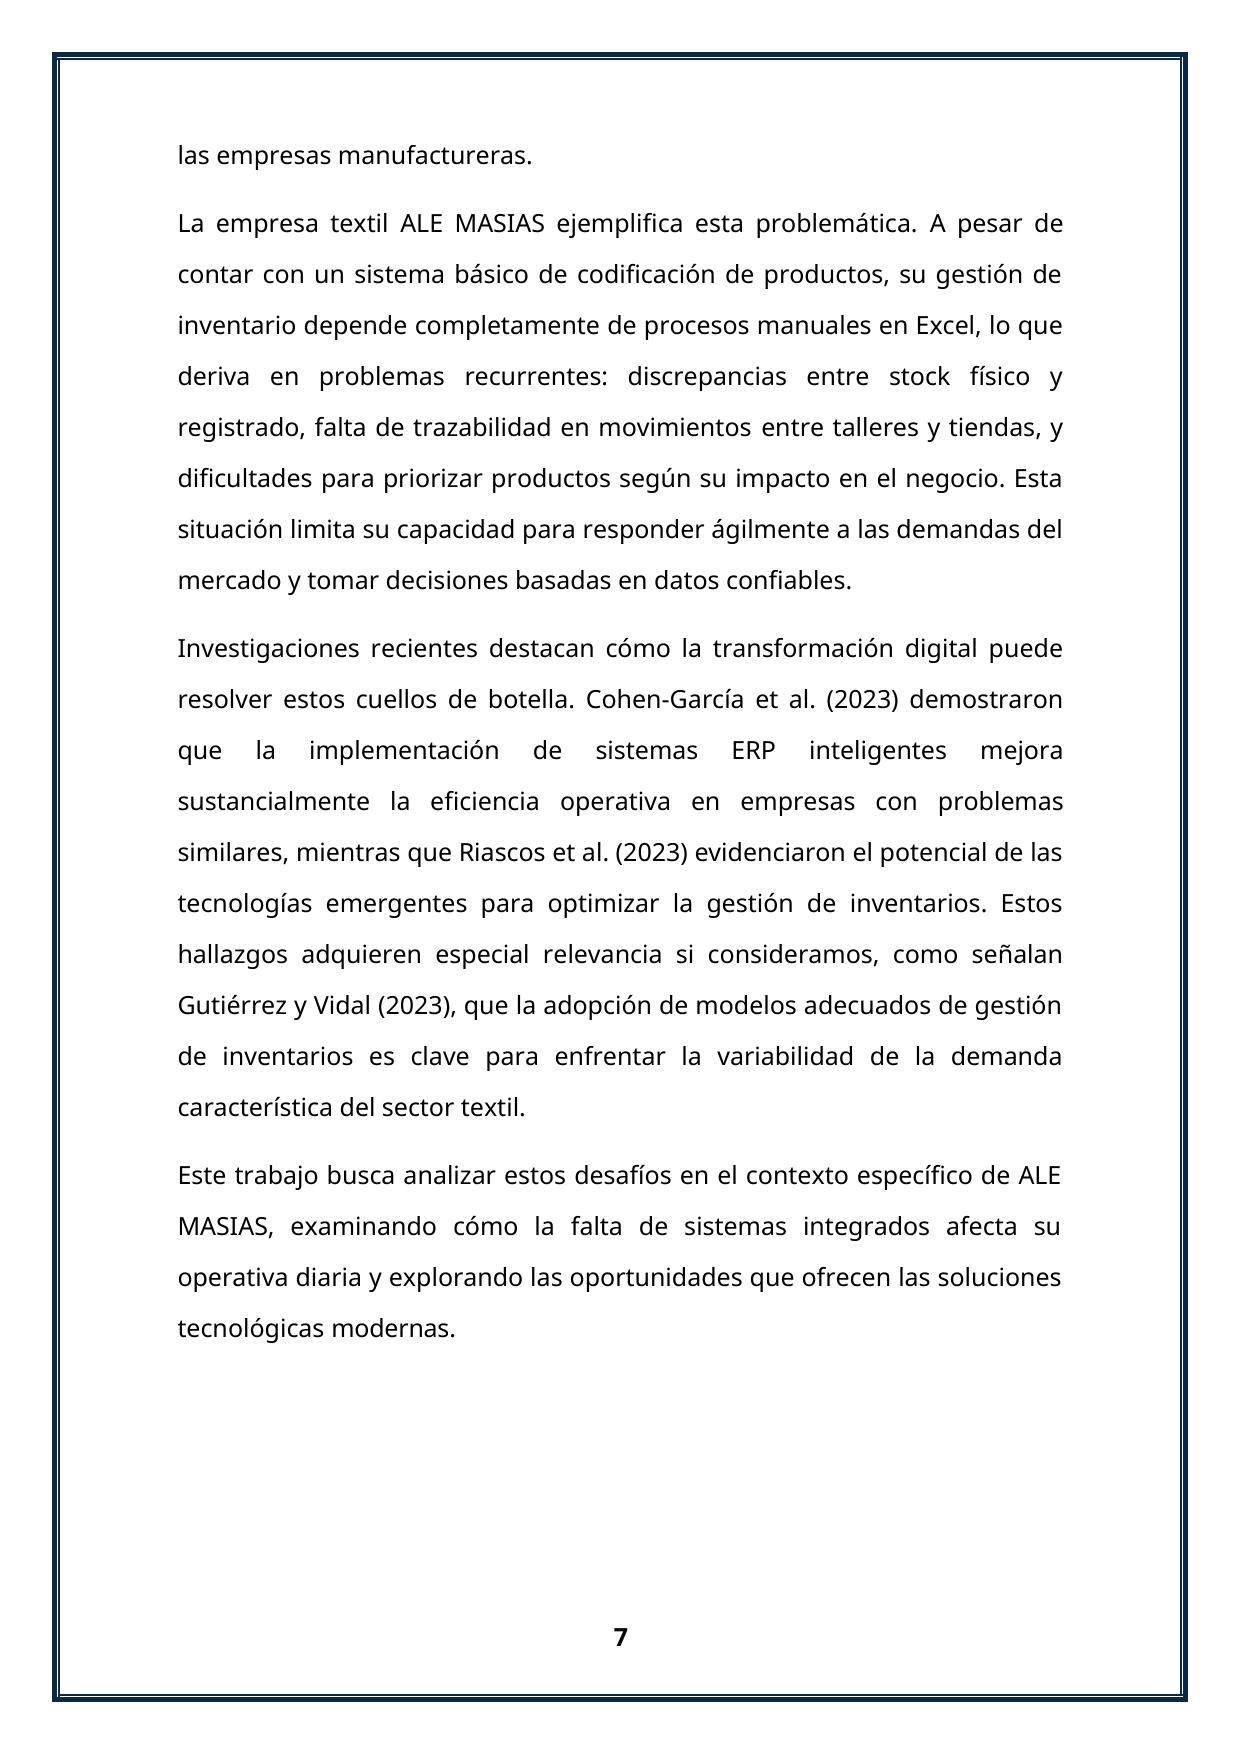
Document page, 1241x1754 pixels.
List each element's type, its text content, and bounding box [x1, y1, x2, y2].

text La empresa textil ALE MASIAS ejemplifica esta problemática. A pesar de contar con un sistema básico de codificación de productos, su gestión de inventario depende completamente de procesos manuales en Excel, lo que deriva en problemas recurrentes: discrepancias entre stock físico y registrado, falta de trazabilidad en movimientos entre talleres y tiendas, y dificultades para priorizar productos según su impacto en el negocio. Esta situación limita su capacidad para responder ágilmente a las demandas del mercado y tomar decisiones basadas en datos confiables. [177, 205, 1063, 597]
text Investigaciones recientes destacan cómo la transformación digital puede resolver estos cuellos de botella. Cohen-García et al. (2023) demostraron que la implementación de sistemas ERP inteligentes mejora sustancialmente la eficiencia operativa en empresas con problemas similares, mientras que Riascos et al. (2023) evidenciaron el potencial de las tecnologías emergentes para optimizar la gestión de inventarios. Estos hallazgos adquieren especial relevancia si consideramos, como señalan Gutiérrez y Vidal (2023), que la adopción de modelos adecuados de gestión de inventarios es clave para enfrentar la variabilidad de la demanda característica del sector textil. [177, 630, 1064, 1124]
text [177, 137, 1064, 172]
text Este trabajo busca analizar estos desafíos en el contexto específico de ALE MASIAS, examinando cómo la falta de sistemas integrados afecta su operativa diaria y explorando las oportunidades que ofrecen las soluciones tecnológicas modernas. [177, 1158, 1063, 1345]
